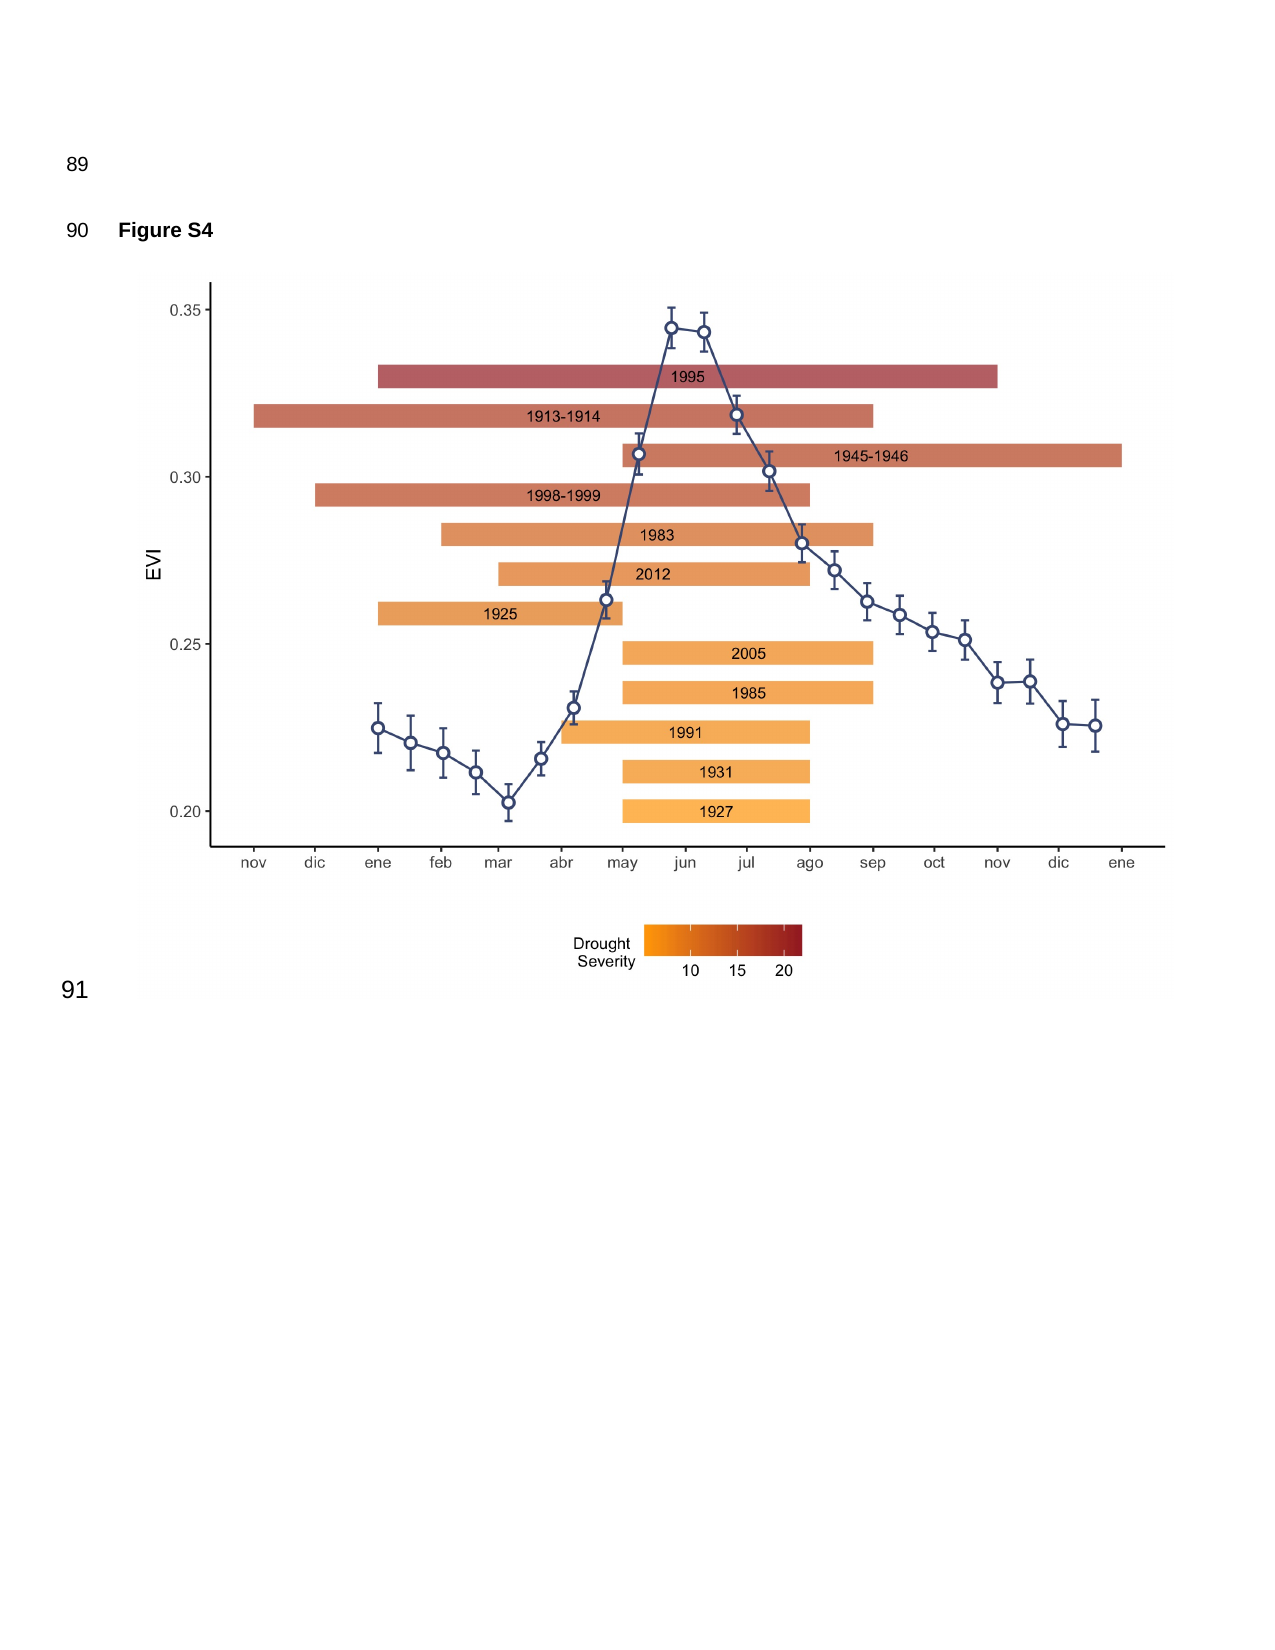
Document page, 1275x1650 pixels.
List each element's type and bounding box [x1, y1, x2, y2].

picture [137, 272, 1175, 999]
